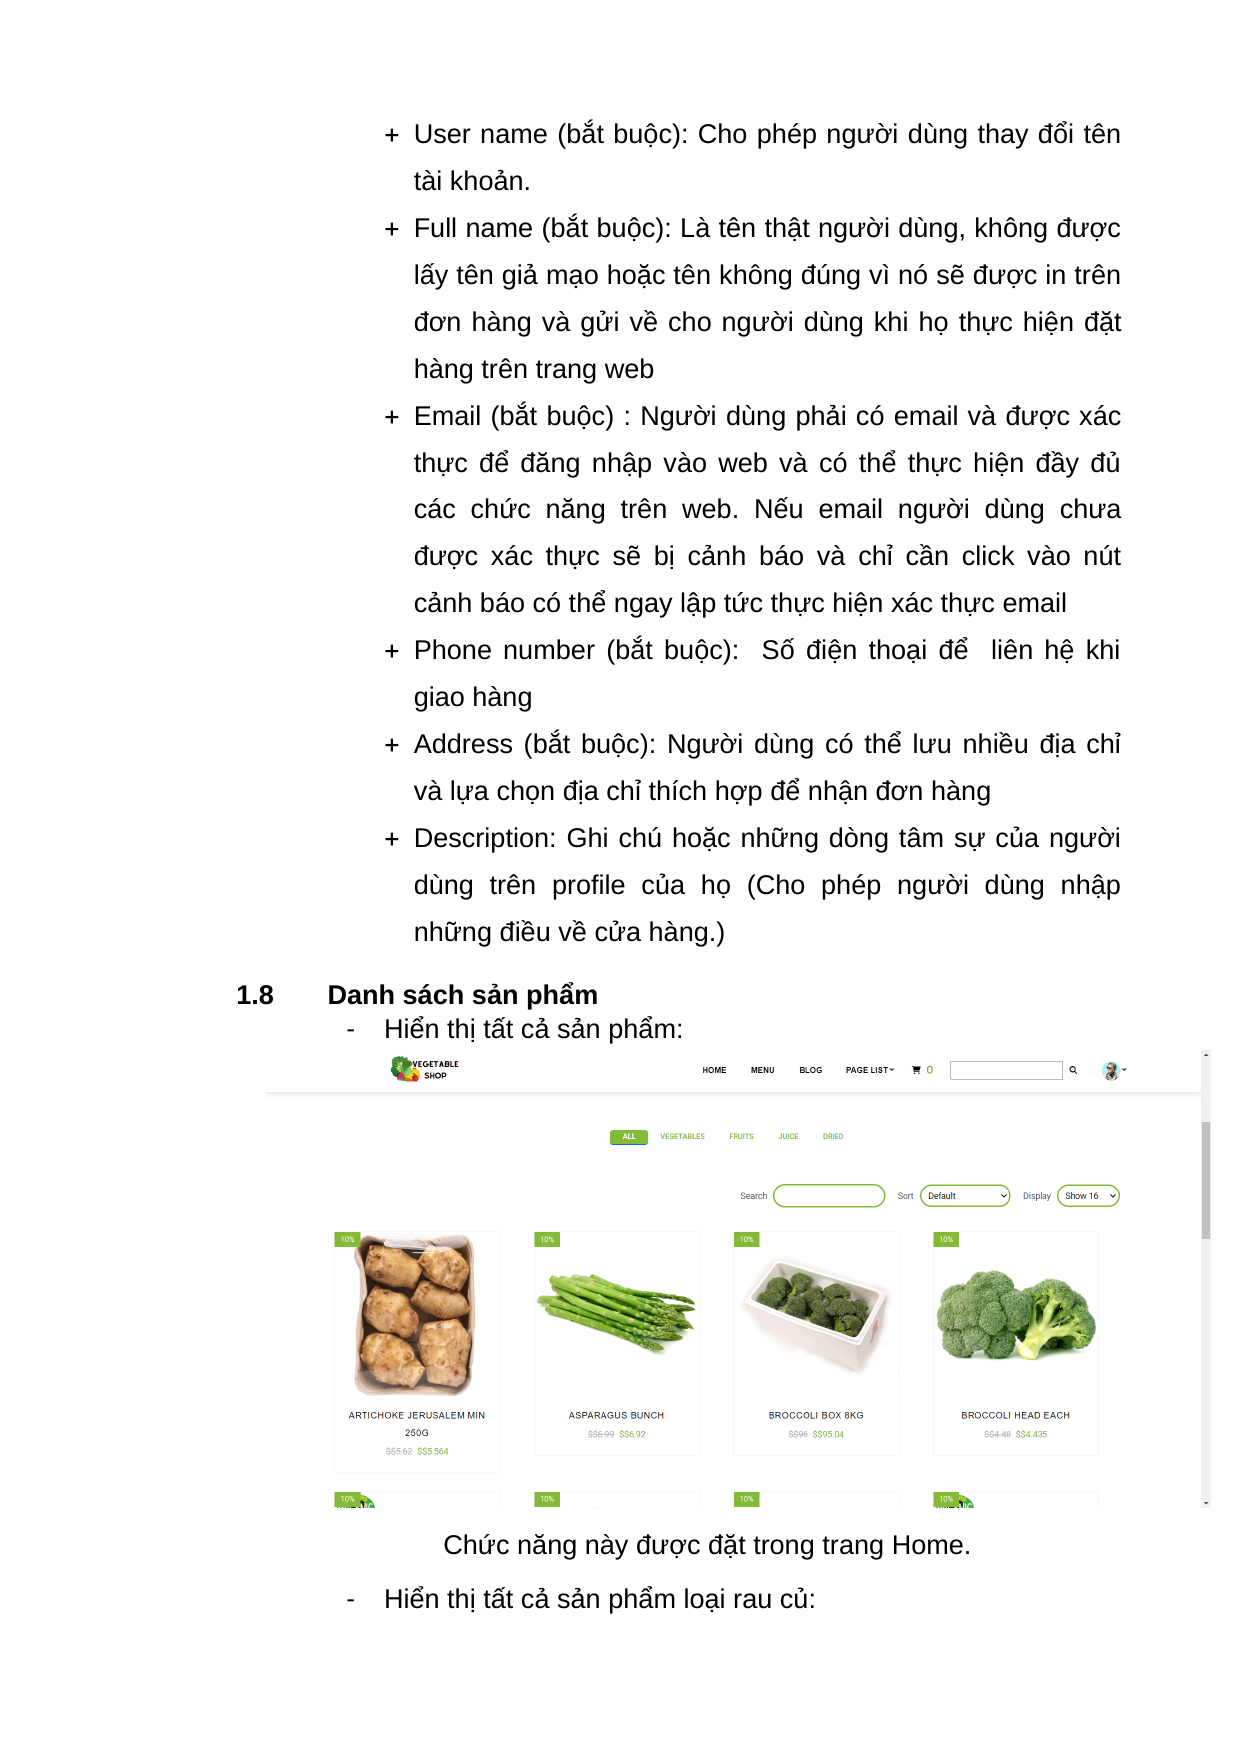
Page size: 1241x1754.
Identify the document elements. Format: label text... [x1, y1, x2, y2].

subtitle Danh sách sản phẩm [236, 979, 1122, 1010]
text Chức năng này được đặt trong trang Home. [384, 1529, 1122, 1561]
list Description: Ghi chú hoặc những dòng tâm sự của người dùng trên profile của họ (Cho phép người dùng nhập những điều về cửa hàng.) [384, 822, 1122, 947]
list Hiển thị tất cả sản phẩm loại rau củ: [346, 1582, 1122, 1615]
list Phone number (bắt buộc): Số điện thoại để liên hệ khi giao hàng [384, 634, 1122, 712]
list Address (bắt buộc): Người dùng có thể lưu nhiều địa chỉ và lựa chọn địa chỉ thích hợp để nhận đơn hàng [384, 728, 1122, 806]
list Email (bắt buộc) : Người dùng phải có email và được xác thực để đăng nhập vào web và có thể thực hiện đầy đủ các chức năng trên web. Nếu email người dùng chưa được xác thực sẽ bị cảnh báo và chỉ cần click vào nút cảnh báo có thể ngay lập tức thực hiện xác thực email [384, 399, 1122, 618]
picture [265, 1050, 1211, 1508]
list Hiển thị tất cả sản phẩm: [346, 1012, 1122, 1045]
list Full name (bắt buộc): Là tên thật người dùng, không được lấy tên giả mạo hoặc tên không đúng vì nó sẽ được in trên đơn hàng và gửi về cho người dùng khi họ thực hiện đặt hàng trên trang web [384, 212, 1122, 384]
list User name (bắt buộc): Cho phép người dùng thay đổi tên tài khoản. [384, 118, 1122, 196]
